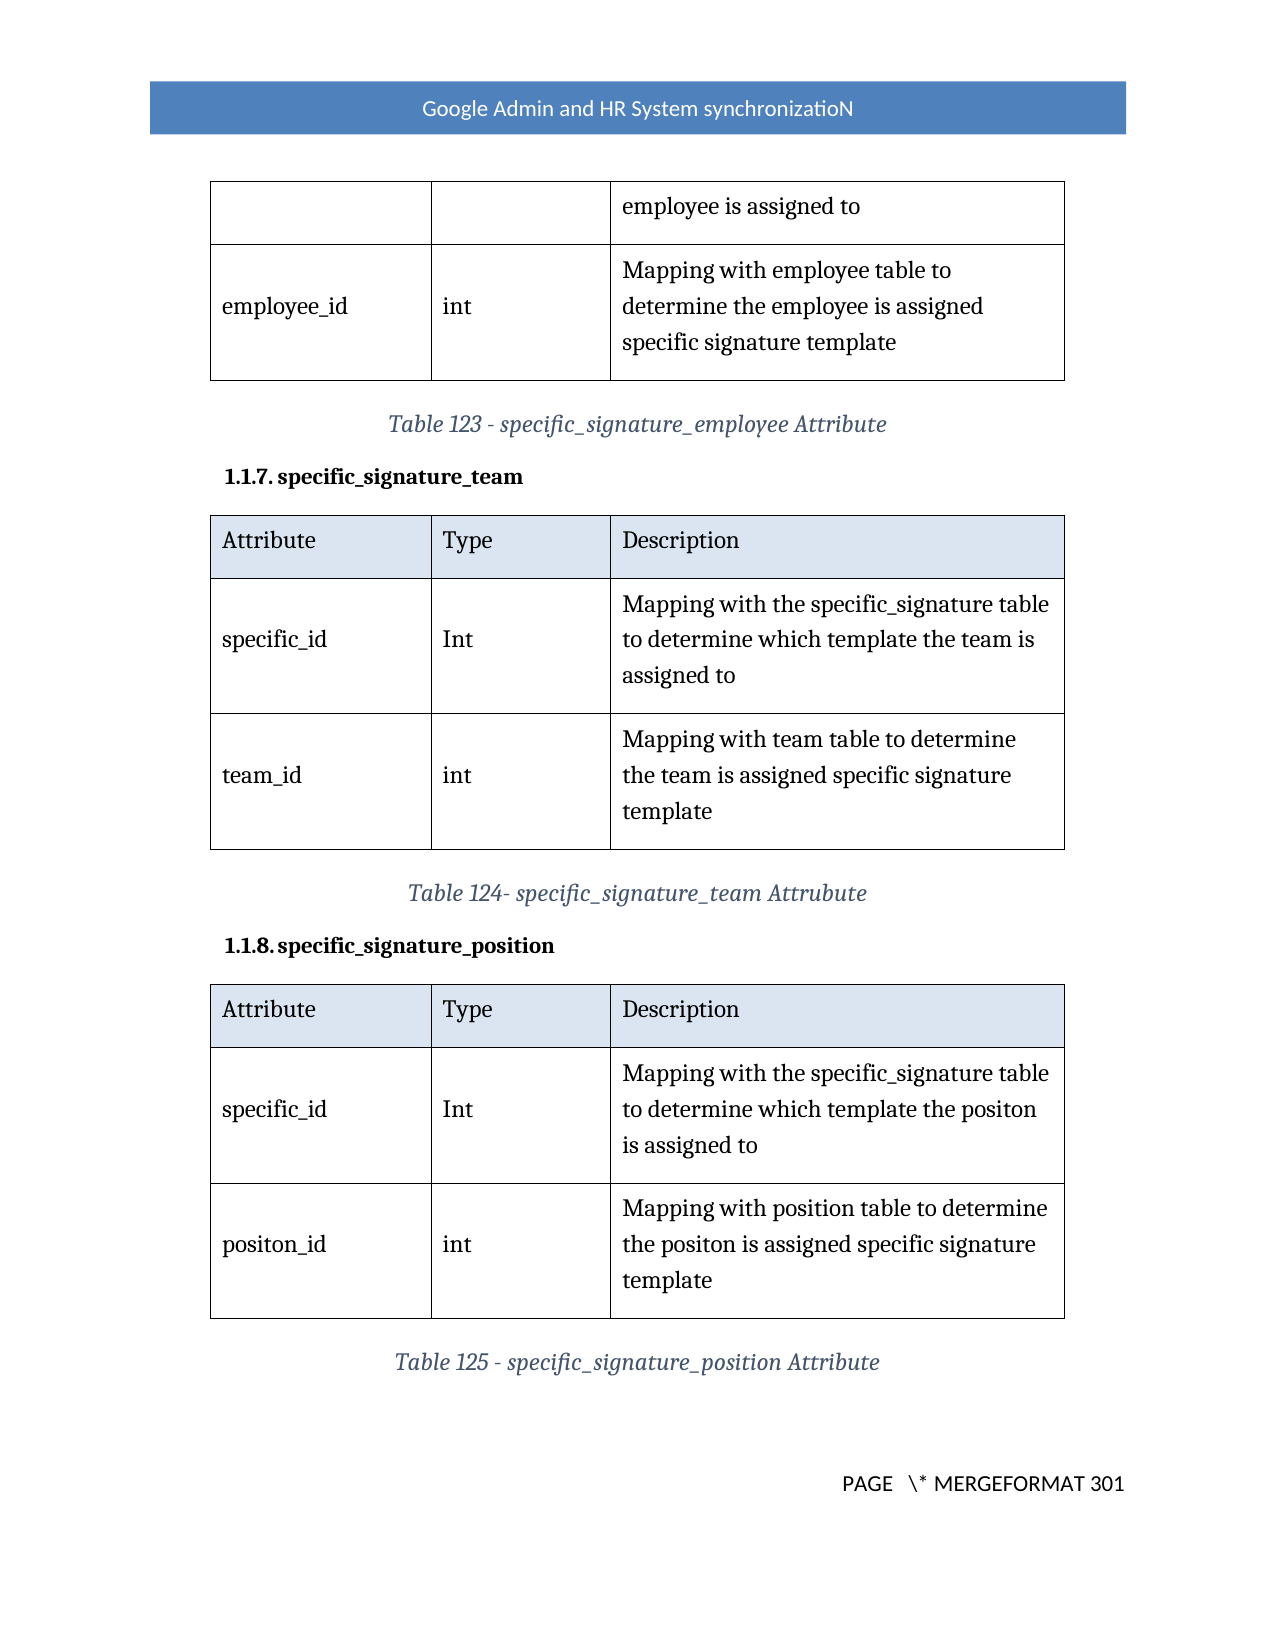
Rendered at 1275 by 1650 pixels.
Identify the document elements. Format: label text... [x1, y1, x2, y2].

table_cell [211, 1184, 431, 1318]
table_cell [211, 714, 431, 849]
subtitle specific_signature_team [225, 463, 1125, 490]
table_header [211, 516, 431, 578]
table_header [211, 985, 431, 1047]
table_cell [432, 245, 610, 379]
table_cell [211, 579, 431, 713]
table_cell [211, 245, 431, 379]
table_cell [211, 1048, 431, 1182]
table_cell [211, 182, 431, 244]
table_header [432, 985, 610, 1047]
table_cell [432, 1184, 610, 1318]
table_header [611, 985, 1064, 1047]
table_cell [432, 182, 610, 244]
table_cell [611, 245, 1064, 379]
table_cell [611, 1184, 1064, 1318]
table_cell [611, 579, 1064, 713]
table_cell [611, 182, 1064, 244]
subtitle specific_signature_position [225, 933, 1125, 959]
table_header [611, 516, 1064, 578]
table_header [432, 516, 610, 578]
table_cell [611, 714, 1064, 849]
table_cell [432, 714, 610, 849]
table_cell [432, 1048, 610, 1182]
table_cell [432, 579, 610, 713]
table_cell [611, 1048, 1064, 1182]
